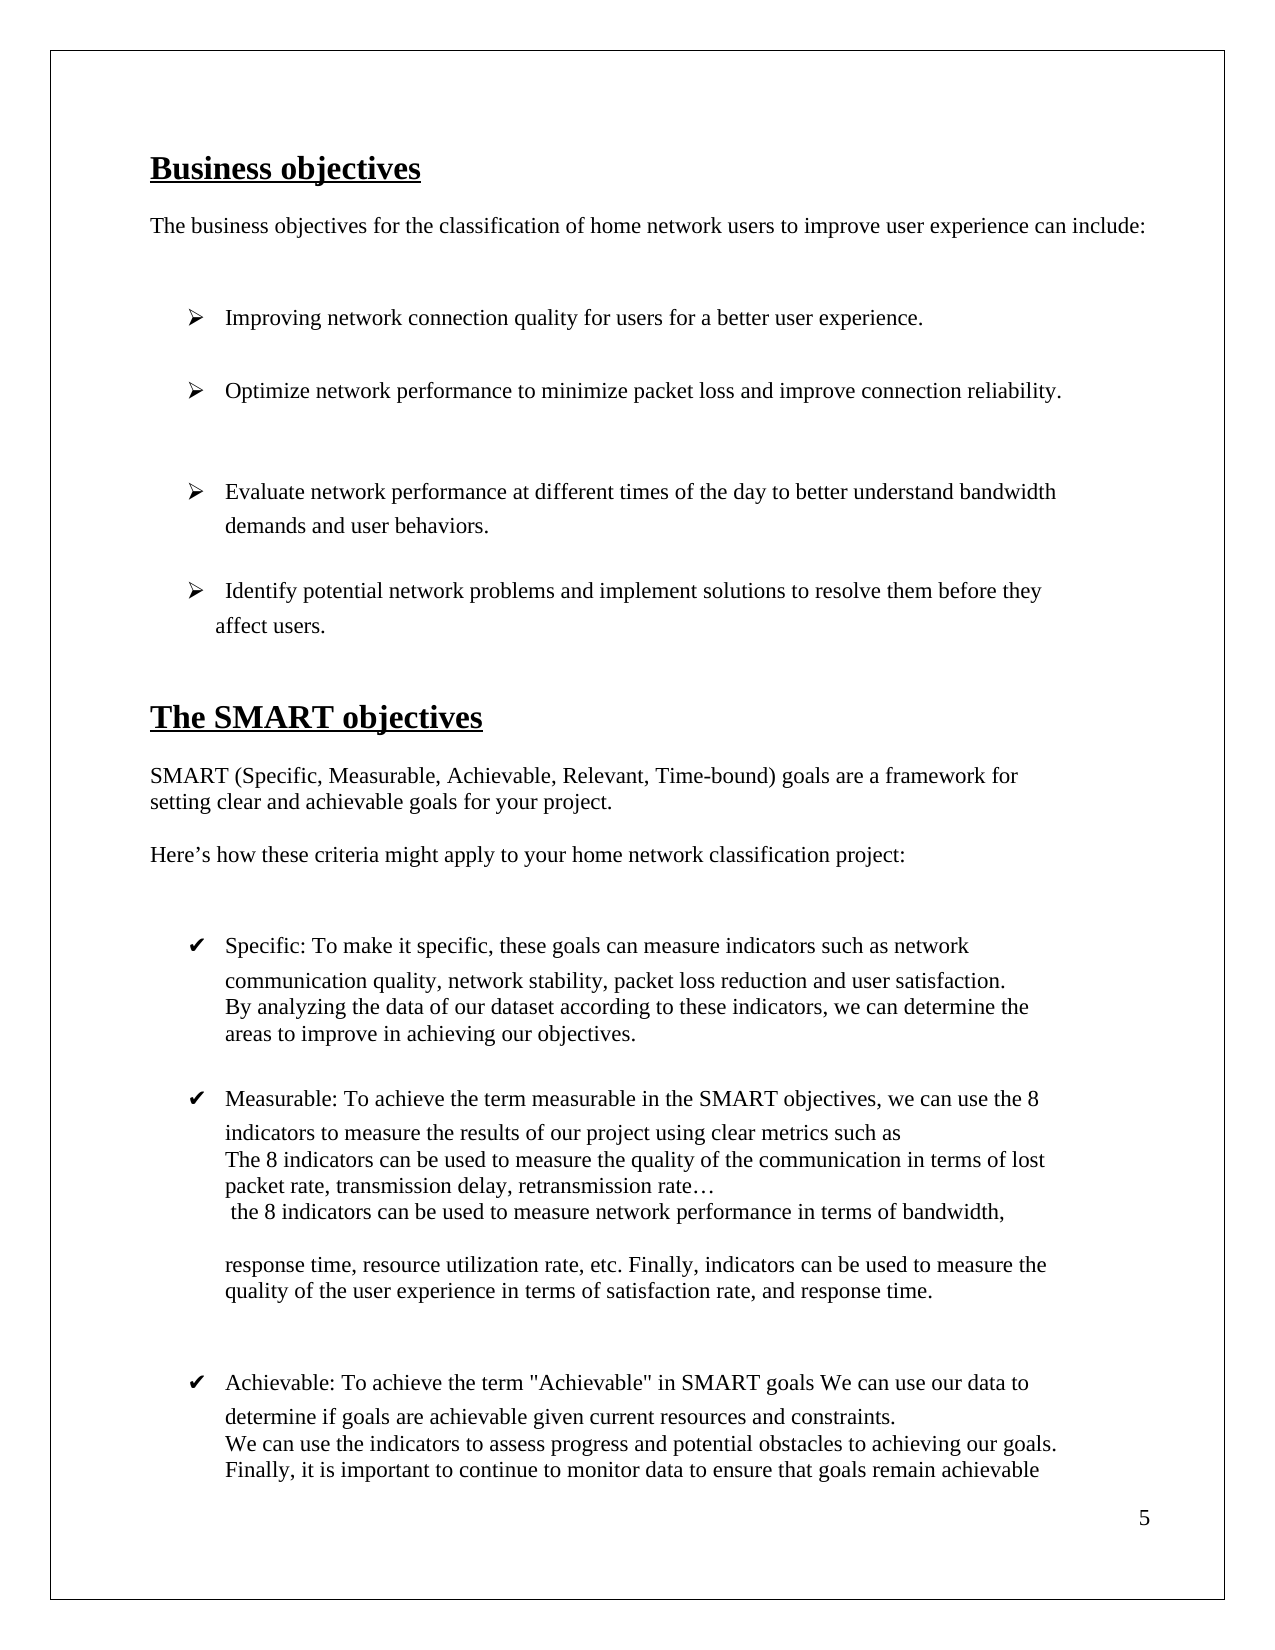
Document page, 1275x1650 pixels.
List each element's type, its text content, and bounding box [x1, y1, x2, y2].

list Evaluate network performance at different times of the day to better understand bandwidth [187, 465, 1150, 512]
text quality of the user experience in terms of satisfaction rate, and response time. [225, 1277, 1150, 1304]
text communication quality, network stability, packet loss reduction and user satisfaction. [225, 967, 1150, 993]
text Here’s how these criteria might apply to your home network classification project: [135, 841, 1150, 867]
text the 8 indicators can be used to measure network performance in terms of bandwidth, [225, 1198, 1150, 1225]
subtitle The SMART objectives [150, 697, 1150, 735]
text demands and user behaviors. [225, 512, 1150, 538]
text The business objectives for the classification of home network users to improve user experience can include: [135, 213, 1150, 239]
text packet rate, transmission delay, retransmission rate… [225, 1172, 1150, 1198]
text We can use the indicators to assess progress and potential obstacles to achieving our goals. [225, 1430, 1150, 1456]
list Identify potential network problems and implement solutions to resolve them before they [187, 565, 1150, 612]
text SMART (Specific, Measurable, Achievable, Relevant, Time-bound) goals are a framework for [135, 762, 1150, 788]
list Achievable: To achieve the term "Achievable" in SMART goals We can use our data to [187, 1356, 1150, 1403]
subtitle Business objectives [150, 148, 1150, 186]
text By analyzing the data of our dataset according to these indicators, we can determine the [225, 993, 1150, 1019]
text Finally, it is important to continue to monitor data to ensure that goals remain achievable [225, 1456, 1150, 1482]
text response time, resource utilization rate, etc. Finally, indicators can be used to measure the [225, 1251, 1150, 1277]
text determine if goals are achievable given current resources and constraints. [225, 1403, 1150, 1430]
text indicators to measure the results of our project using clear metrics such as [225, 1119, 1150, 1146]
list Specific: To make it specific, these goals can measure indicators such as network [187, 920, 1150, 967]
list Improving network connection quality for users for a better user experience. [187, 292, 1150, 339]
list Optimize network performance to minimize packet loss and improve connection reliability. [187, 365, 1150, 412]
list Measurable: To achieve the term measurable in the SMART objectives, we can use the 8 [187, 1072, 1150, 1119]
text areas to improve in achieving our objectives. [225, 1019, 1150, 1046]
text affect users. [135, 612, 1150, 638]
text The 8 indicators can be used to measure the quality of the communication in terms of lost [225, 1146, 1150, 1172]
text setting clear and achievable goals for your project. [135, 788, 1150, 814]
